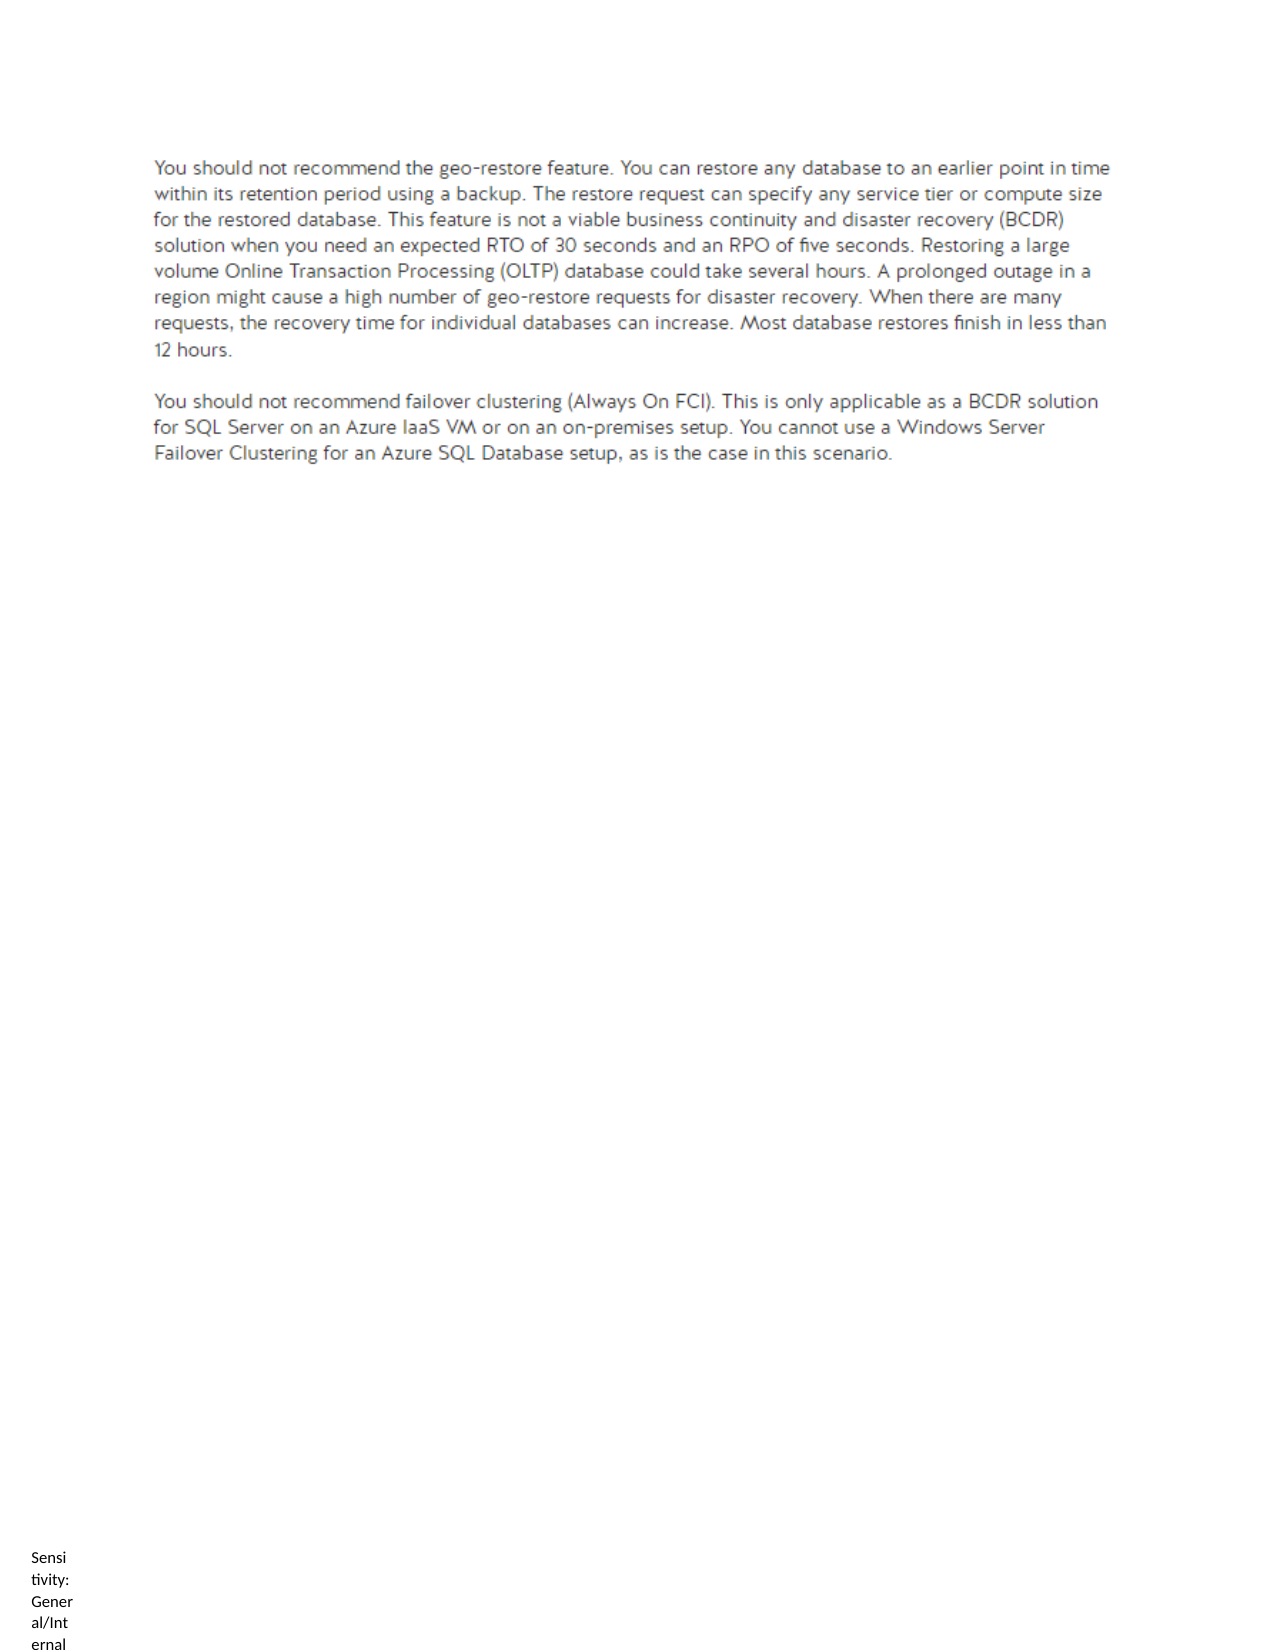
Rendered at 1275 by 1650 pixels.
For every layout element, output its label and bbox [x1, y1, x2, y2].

picture [150, 150, 1125, 467]
